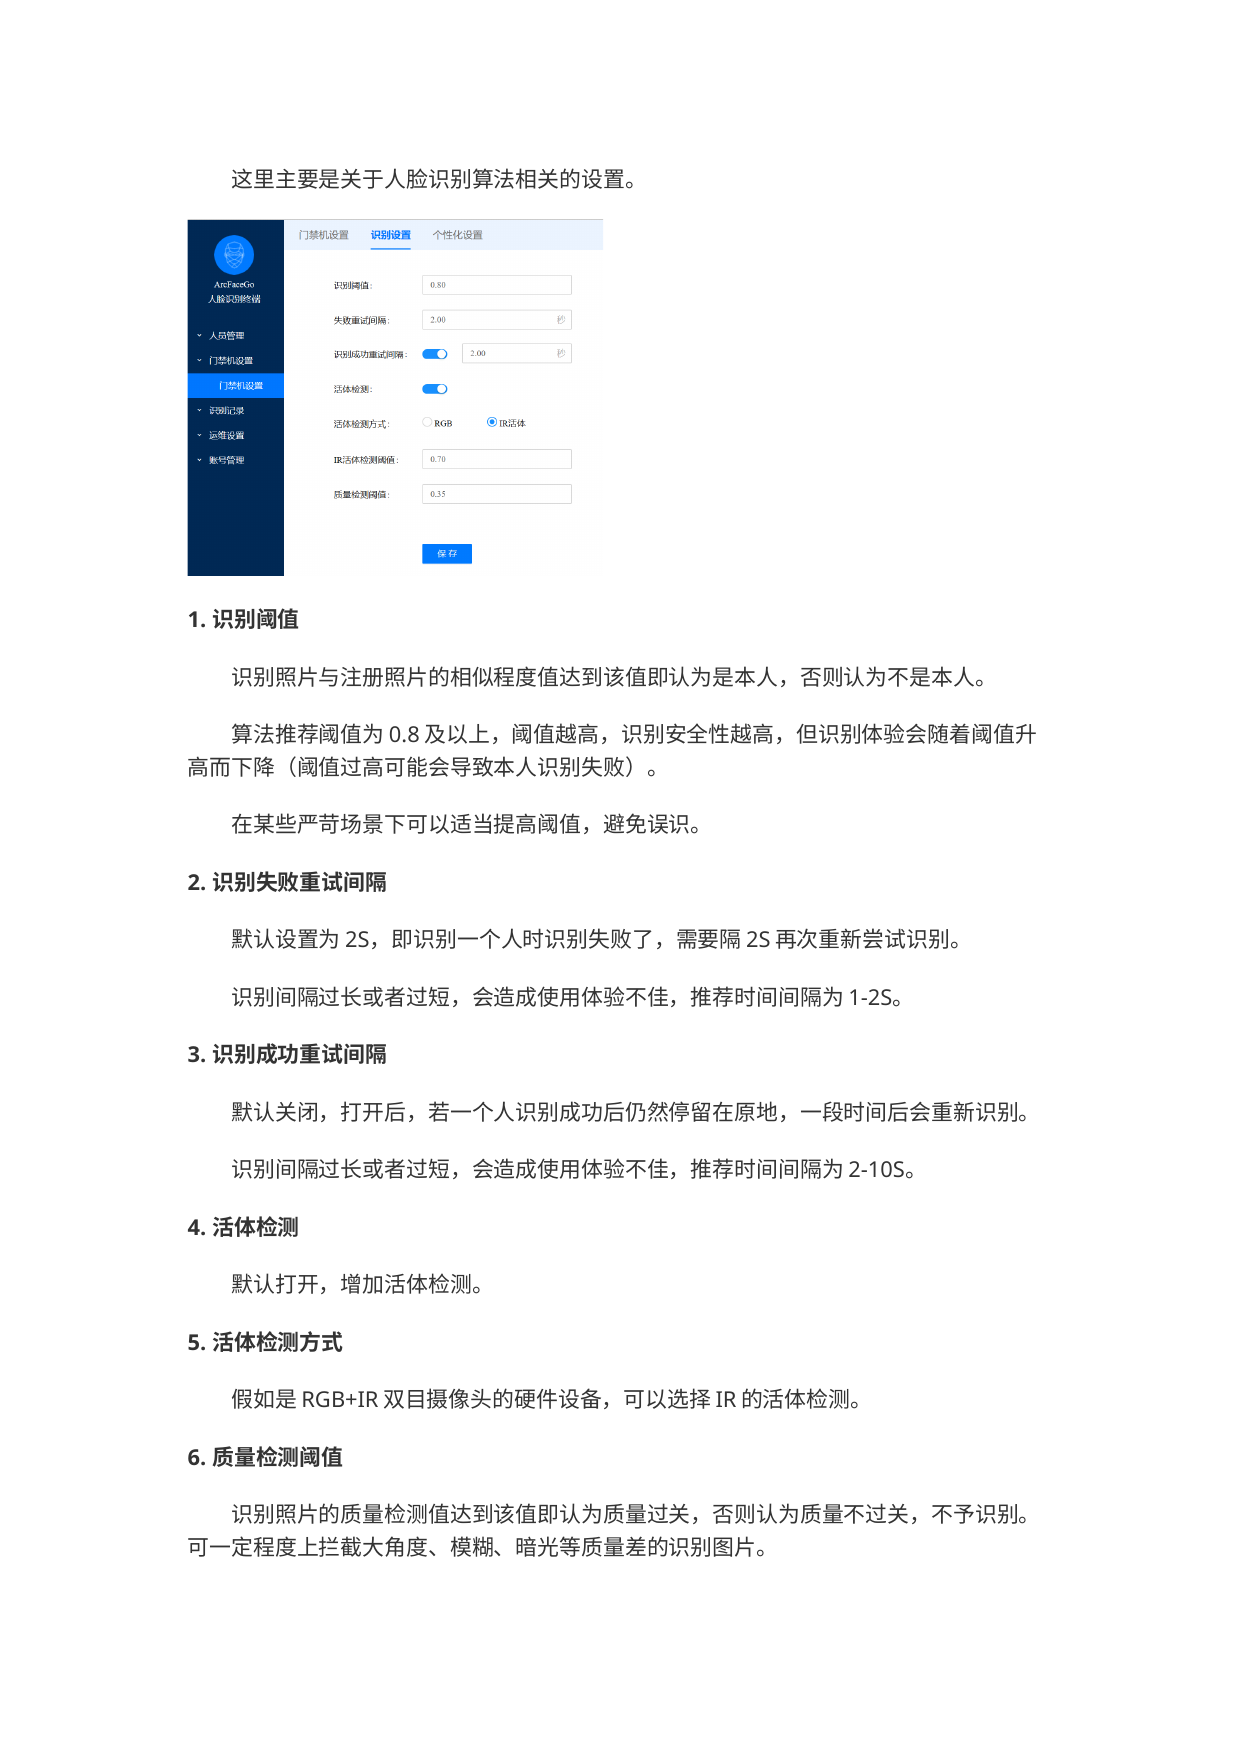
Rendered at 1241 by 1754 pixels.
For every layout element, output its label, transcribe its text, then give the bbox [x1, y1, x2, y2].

text 识别间隔过长或者过短，会造成使用体验不佳，推荐时间间隔为1-2S。 [187, 979, 1053, 1012]
picture [187, 219, 604, 576]
text 5. 活体检测方式 [187, 1324, 1053, 1357]
text 默认打开，增加活体检测。 [187, 1267, 1053, 1299]
text 识别照片的质量检测值达到该值即认为质量过关，否则认为质量不过关，不予识别。可一定程度上拦截大角度、模糊、暗光等质量差的识别图片。 [187, 1497, 1053, 1562]
text 4. 活体检测 [187, 1209, 1053, 1242]
text 默认关闭，打开后，若一个人识别成功后仍然停留在原地，一段时间后会重新识别。 [187, 1094, 1053, 1127]
text 默认设置为2S，即识别一个人时识别失败了，需要隔2S再次重新尝试识别。 [187, 922, 1053, 954]
text 识别间隔过长或者过短，会造成使用体验不佳，推荐时间间隔为2-10S。 [187, 1152, 1053, 1184]
text 假如是RGB+IR双目摄像头的硬件设备，可以选择IR的活体检测。 [187, 1382, 1053, 1414]
text 在某些严苛场景下可以适当提高阈值，避免误识。 [187, 807, 1053, 839]
text 6. 质量检测阈值 [187, 1439, 1053, 1472]
text 3. 识别成功重试间隔 [187, 1037, 1053, 1069]
text 识别照片与注册照片的相似程度值达到该值即认为是本人，否则认为不是本人。 [187, 659, 1053, 692]
text 2. 识别失败重试间隔 [187, 864, 1053, 897]
text 这里主要是关于人脸识别算法相关的设置。 [187, 162, 1053, 194]
text 1. 识别阈值 [187, 602, 1053, 634]
text 算法推荐阈值为0.8及以上，阈值越高，识别安全性越高，但识别体验会随着阈值升高而下降（阈值过高可能会导致本人识别失败）。 [187, 717, 1053, 782]
